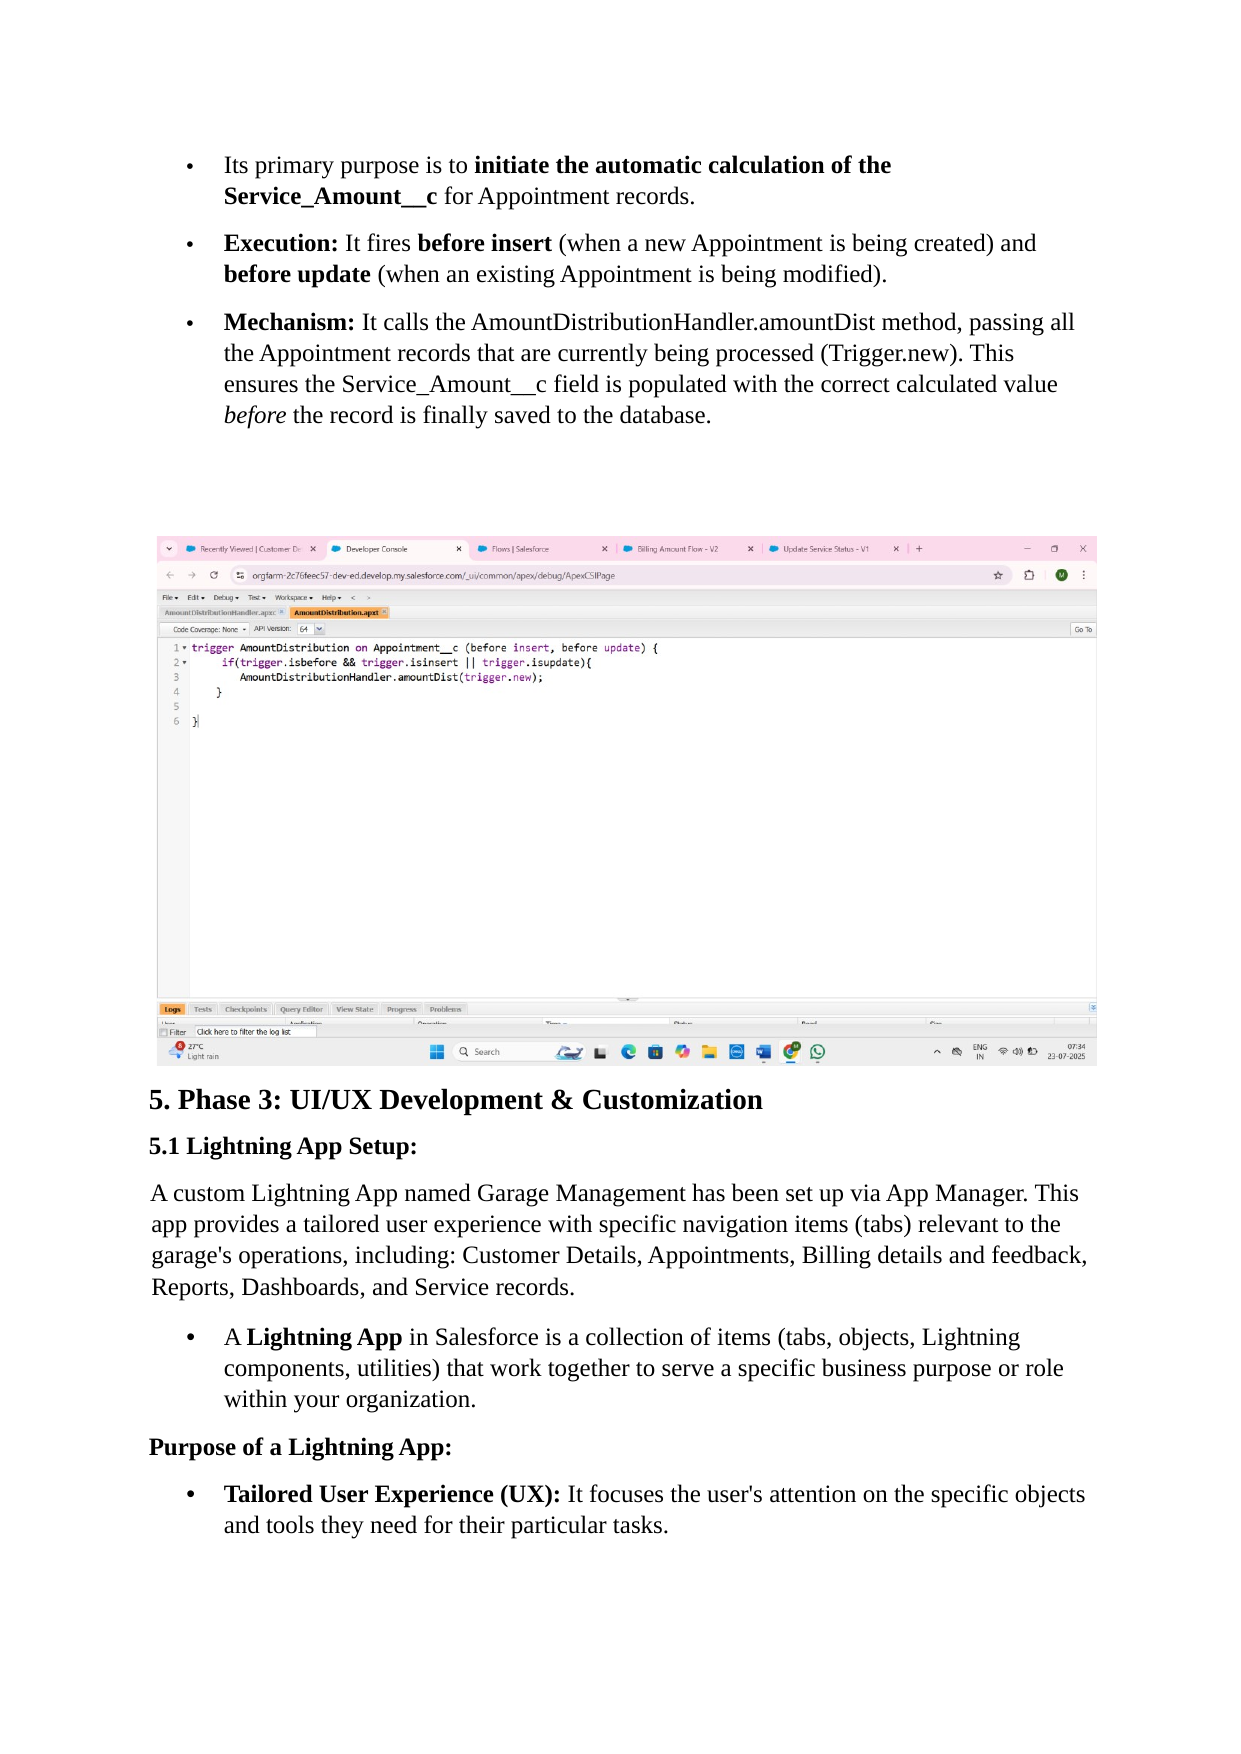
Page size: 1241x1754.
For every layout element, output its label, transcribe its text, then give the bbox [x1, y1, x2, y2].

text A custom Lightning App named Garage Management has been set up via App Manager. This app provides a tailored user experience with specific navigation items (tabs) relevant to the garage's operations, including: Customer Details, Appointments, Billing details and feedback, Reports, Dashboards, and Service records. [150, 1178, 1090, 1300]
picture [156, 536, 1097, 1066]
list Execution: It fires before insert (when a new Appointment is being created) and before update (when an existing Appointment is being modified). [186, 228, 1090, 288]
text Purpose of a Lightning App: [148, 1432, 1080, 1461]
list A Lightning App in Salesforce is a collection of items (tabs, objects, Lightning components, utilities) that work together to serve a specific business purpose or role within your organization. [186, 1322, 1090, 1413]
list Mechanism: It calls the AmountDistributionHandler.amountDist method, passing all the Appointment records that are currently being processed (Trigger.new). This ensures the Service_Amount__c field is populated with the correct calculated value before the record is finally saved to the database. [186, 307, 1090, 429]
list Its primary purpose is to initiate the automatic calculation of the Service_Amount__c for Appointment records. [186, 150, 1090, 209]
subtitle 5. Phase 3: UI/UX Development & Customization [148, 1082, 1104, 1116]
list Tailored User Experience (UX): It focuses the user's attention on the specific objects and tools they need for their particular tasks. [186, 1479, 1090, 1539]
text 5.1 Lightning App Setup: [148, 1131, 1080, 1160]
